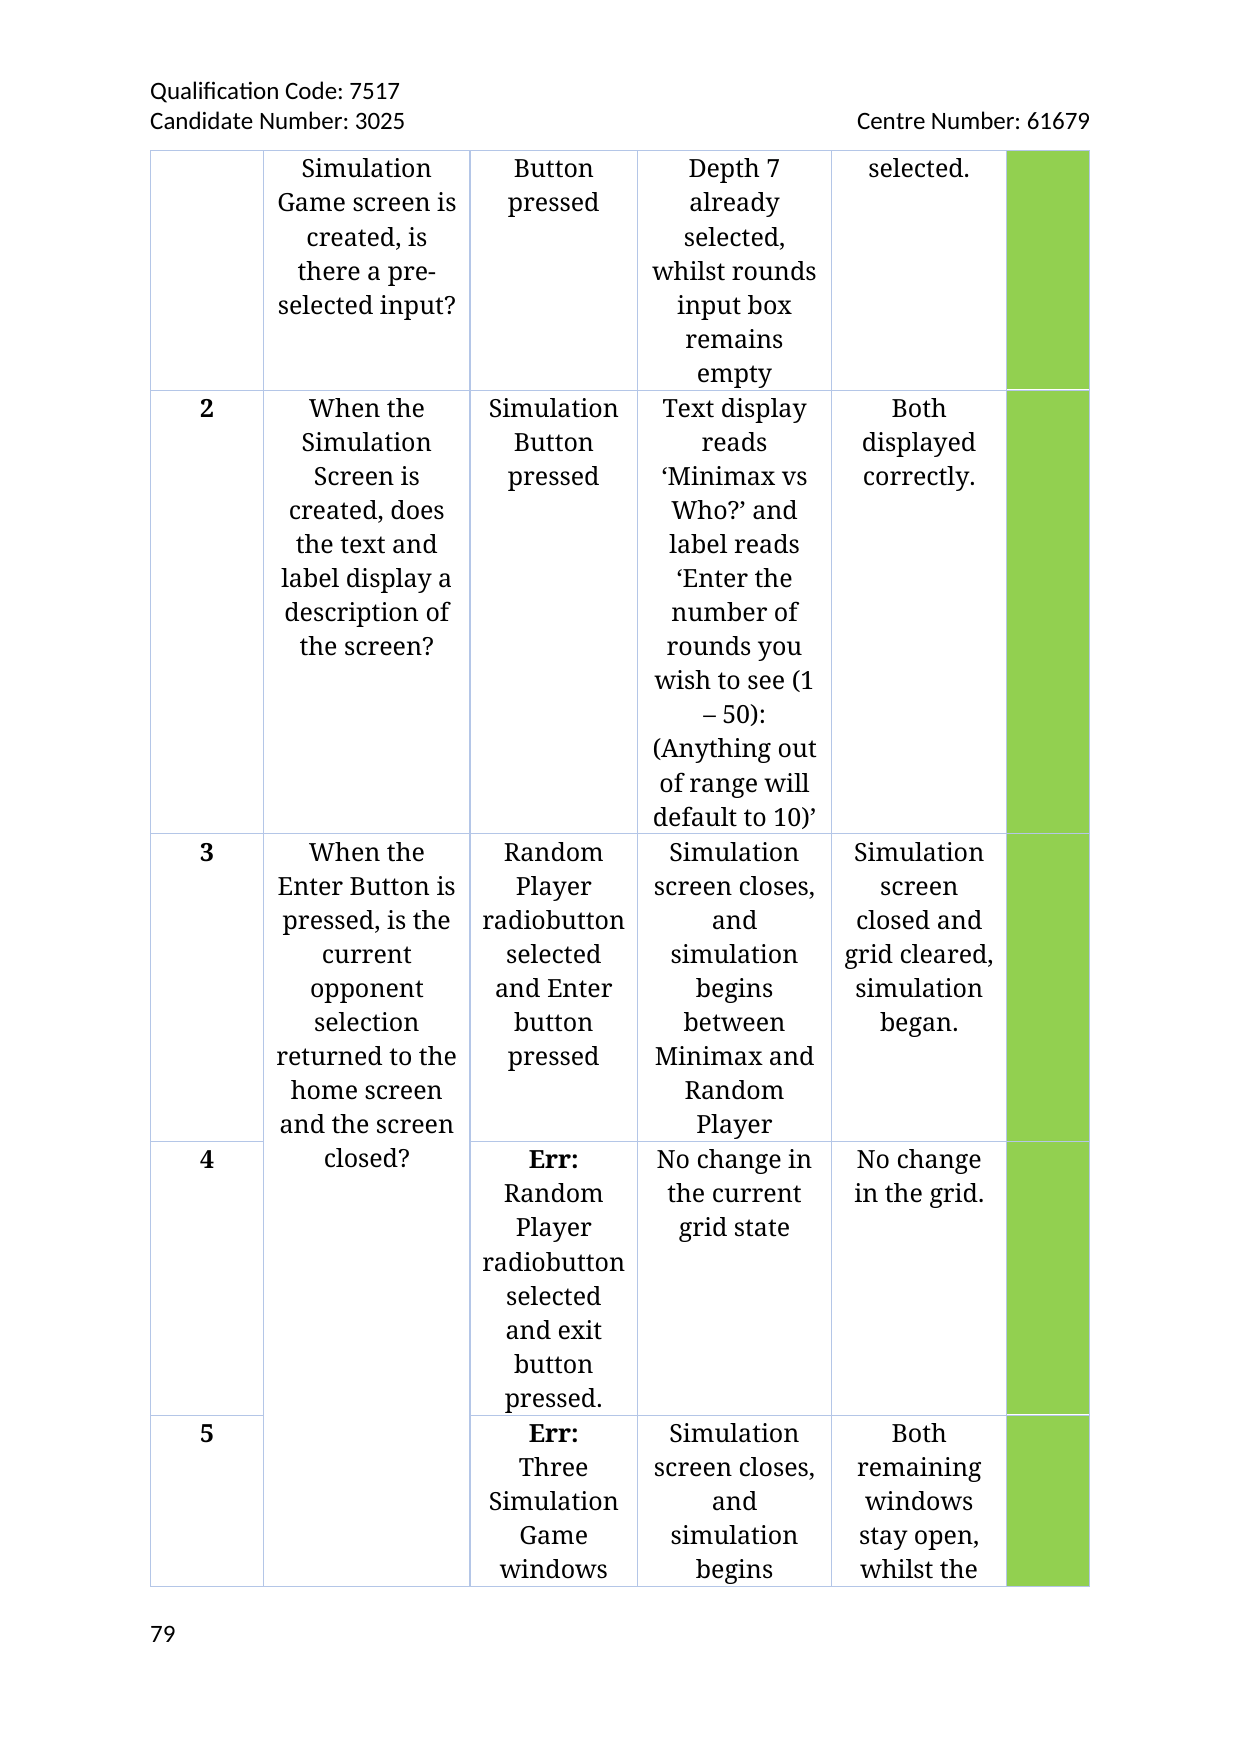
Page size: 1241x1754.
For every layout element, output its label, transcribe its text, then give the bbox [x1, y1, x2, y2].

table_cell Simulation screen closes, and simulation begins between Minimax and Random Player [638, 834, 831, 1141]
table_cell Simulation Button pressed [471, 391, 637, 833]
table_cell 3 [151, 834, 263, 1141]
table_cell Random Player radiobutton selected and Enter button pressed [471, 834, 637, 1141]
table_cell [471, 1416, 637, 1586]
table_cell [638, 1416, 831, 1586]
table_cell Text display reads ‘Minimax vs Who?’ and label reads ‘Enter the number of rounds you wish to see (1 – 50): (Anything out of range will default to 10)’ [638, 391, 831, 833]
table_cell [1007, 1142, 1089, 1414]
table_cell When the Enter Button is pressed, is the current opponent selection returned to the home screen and the screen closed? [264, 834, 469, 1586]
table_cell 5 [151, 1416, 263, 1586]
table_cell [264, 151, 469, 389]
table_cell No change in the grid. [832, 1142, 1006, 1414]
table_cell No change in the current grid state [638, 1142, 831, 1414]
table_cell When the Simulation Screen is created, does the text and label display a description of the screen? [264, 391, 469, 833]
table_cell Simulation screen closed and grid cleared, simulation began. [832, 834, 1006, 1141]
table_cell [1007, 834, 1089, 1141]
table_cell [471, 151, 637, 389]
table_cell [1007, 1416, 1089, 1586]
table_cell [1007, 151, 1089, 389]
table_cell 1 [151, 151, 263, 389]
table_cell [832, 1416, 1006, 1586]
table_cell Err: Random Player radiobutton selected and exit button pressed. [471, 1142, 637, 1414]
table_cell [638, 151, 831, 389]
table_cell 4 [151, 1142, 263, 1414]
table_cell 2 [151, 391, 263, 833]
table_cell Both selected. [832, 151, 1006, 389]
table_cell Both displayed correctly. [832, 391, 1006, 833]
table_cell [1007, 391, 1089, 833]
